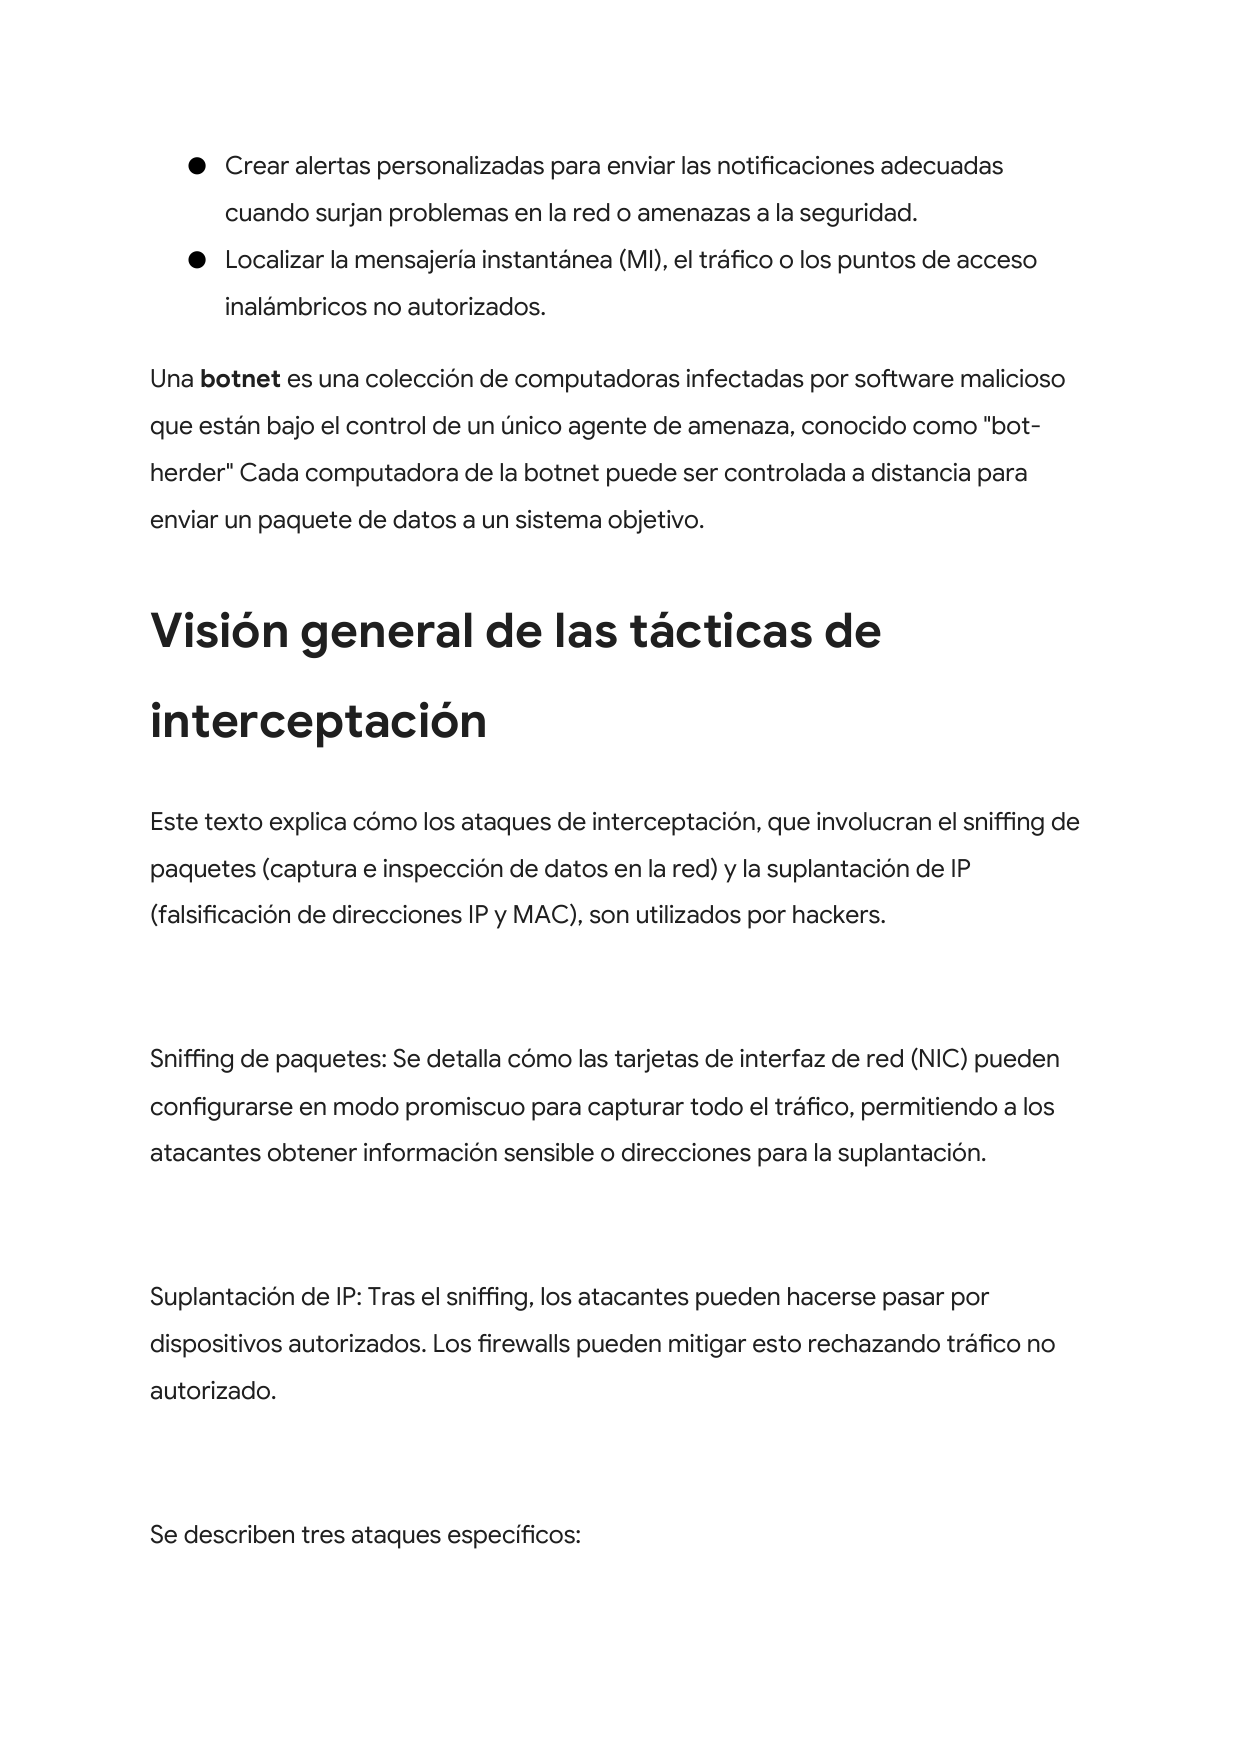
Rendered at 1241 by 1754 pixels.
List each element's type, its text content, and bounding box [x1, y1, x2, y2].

text Este texto explica cómo los ataques de interceptación, que involucran el sniffing de paquetes (captura e inspección de datos en la red) y la suplantación de IP (falsificación de direcciones IP y MAC), son utilizados por hackers. [150, 806, 1090, 931]
text Suplantación de IP: Tras el sniffing, los atacantes pueden hacerse pasar por dispositivos autorizados. Los firewalls pueden mitigar esto rechazando tráfico no autorizado. [150, 1282, 1090, 1407]
list Localizar la mensajería instantánea (MI), el tráfico o los puntos de acceso inalámbricos no autorizados. [187, 244, 1090, 322]
text Una botnet es una colección de computadoras infectadas por software malicioso que están bajo el control de un único agente de amenaza, conocido como "bot-herder" Cada computadora de la botnet puede ser controlada a distancia para enviar un paquete de datos a un sistema objetivo. [150, 363, 1090, 535]
text Se describen tres ataques específicos: [150, 1519, 1090, 1551]
text Sniffing de paquetes: Se detalla cómo las tarjetas de interfaz de red (NIC) pueden configurarse en modo promiscuo para capturar todo el tráfico, permitiendo a los atacantes obtener información sensible o direcciones para la suplantación. [150, 1044, 1090, 1169]
subtitle Visión general de las tácticas de interceptación [150, 601, 1090, 751]
list Crear alertas personalizadas para enviar las notificaciones adecuadas cuando surjan problemas en la red o amenazas a la seguridad. [187, 150, 1090, 228]
